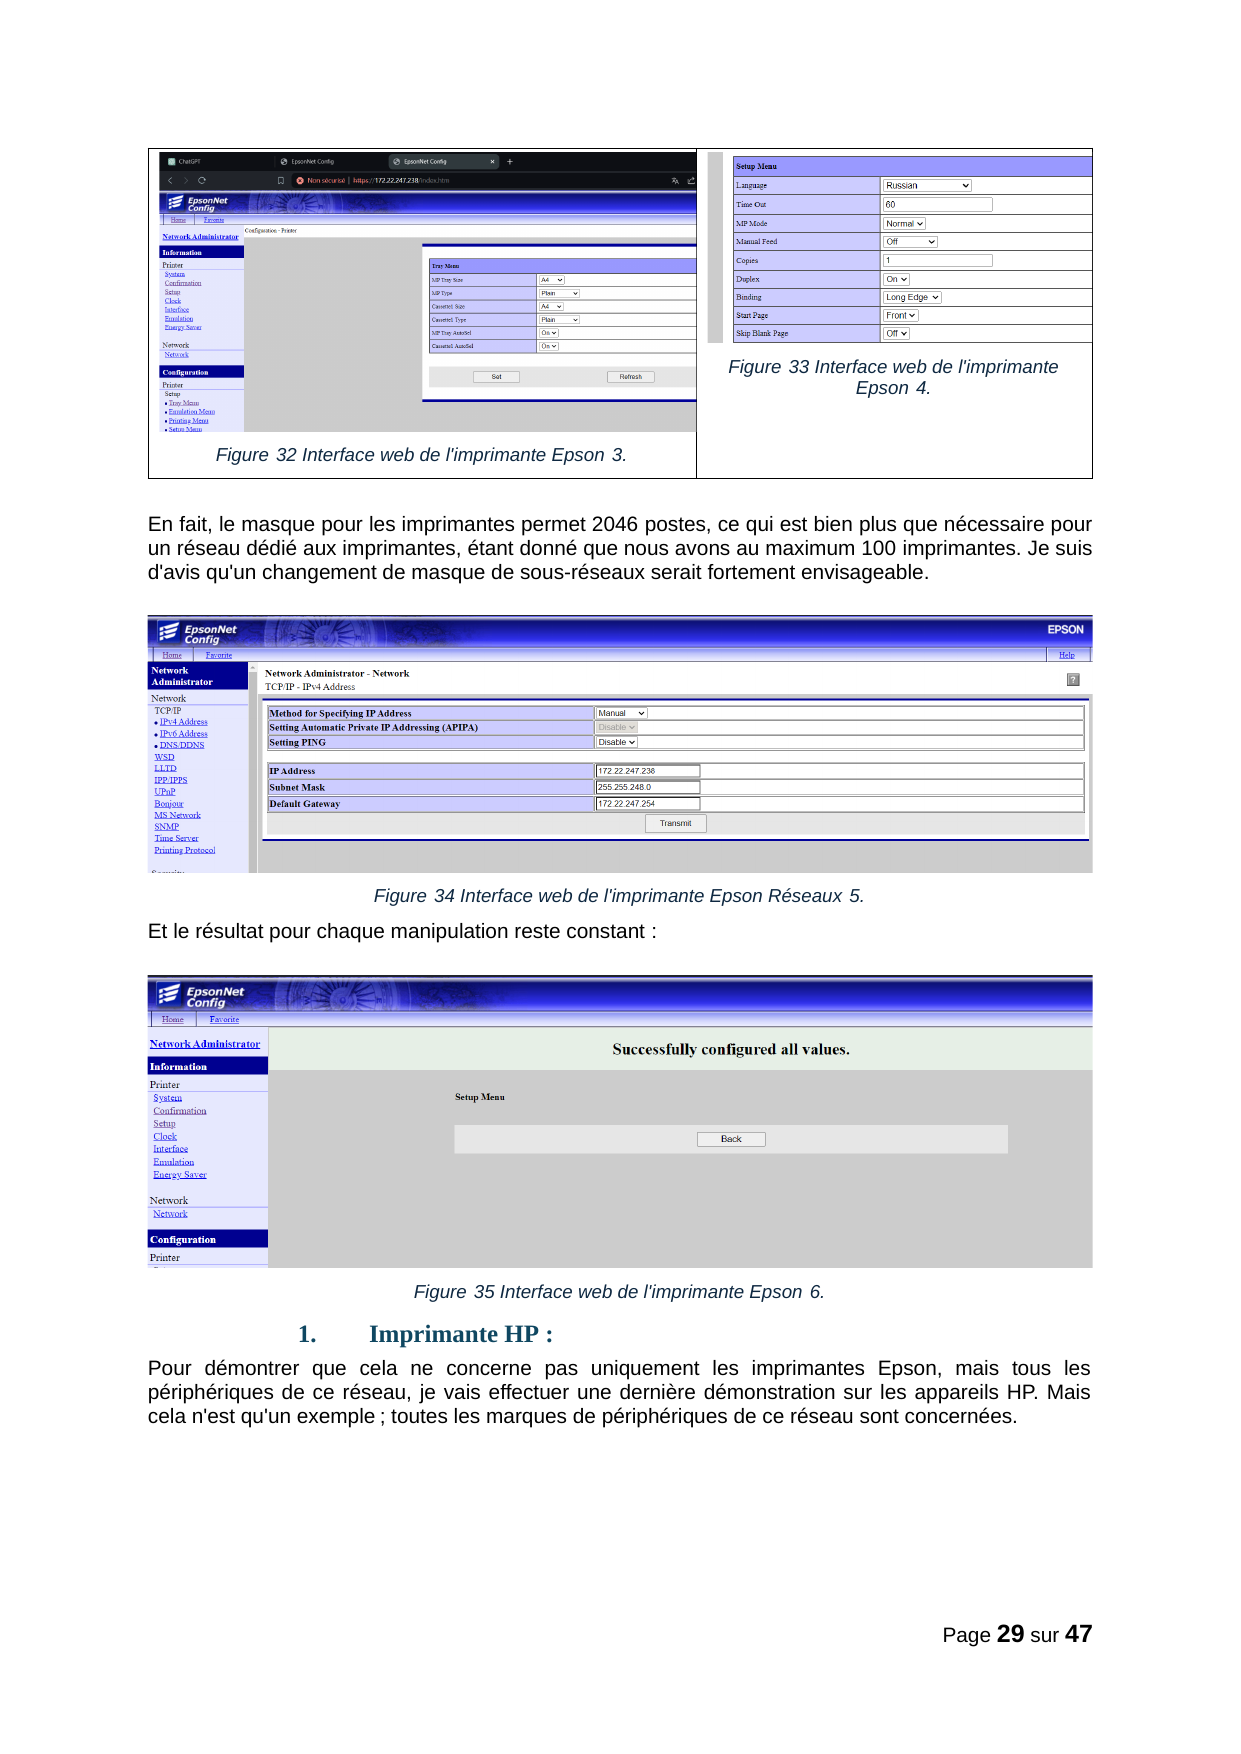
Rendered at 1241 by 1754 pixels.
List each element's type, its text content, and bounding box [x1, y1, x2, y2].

picture [159, 152, 697, 432]
text Figure 34 Interface web de l'imprimante Epson Réseaux 5. [148, 885, 1093, 906]
table_header Figure 32 Interface web de l'imprimante Epson 3. [149, 149, 696, 478]
subtitle Imprimante HP : [298, 1319, 1093, 1347]
text En fait, le masque pour les imprimantes permet 2046 postes, ce qui est bien plus que nécessaire pour un réseau dédié aux imprimantes, étant donné que nous avons au maximum 100 imprimantes. Je suis d'avis qu'un changement de masque de sous-réseaux serait fortement envisageable. [148, 512, 1093, 583]
text Pour démontrer que cela ne concerne pas uniquement les imprimantes Epson, mais tous les périphériques de ce réseau, je vais effectuer une dernière démonstration sur les appareils HP. Mais cela n'est qu'un exemple ; toutes les marques de périphériques de ce réseau sont concernées. [148, 1356, 1093, 1428]
text Et le résultat pour chaque manipulation reste constant : [148, 919, 1093, 943]
picture [147, 615, 1093, 873]
picture [707, 152, 1093, 343]
table_header Figure 33 Interface web de l'imprimante Epson 4. [697, 149, 1092, 478]
picture [147, 975, 1093, 1268]
text Figure 35 Interface web de l'imprimante Epson 6. [148, 1281, 1093, 1302]
